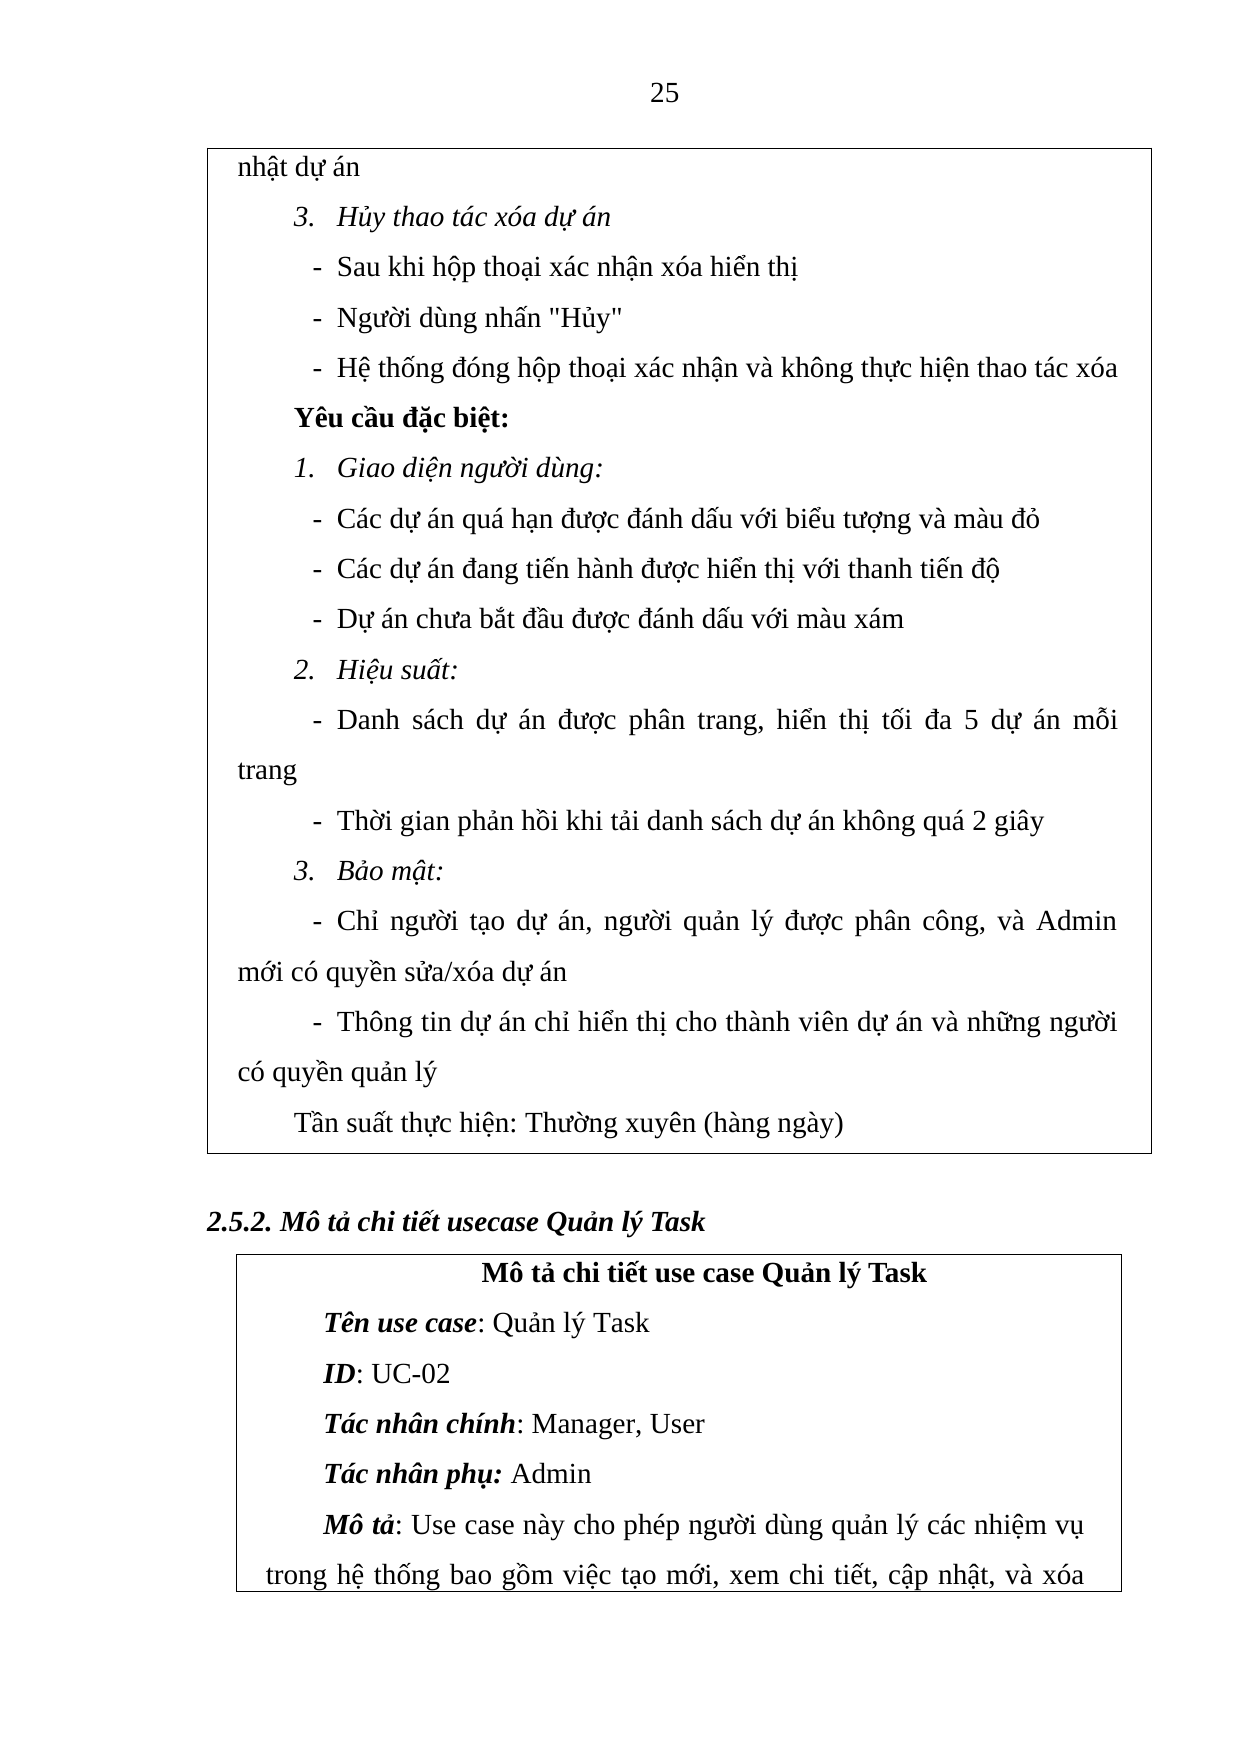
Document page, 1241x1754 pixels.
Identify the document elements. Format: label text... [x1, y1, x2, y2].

subtitle 2.5.2. Mô tả chi tiết usecase Quản lý Task [207, 1204, 1122, 1237]
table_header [208, 149, 1151, 1152]
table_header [237, 1255, 1121, 1591]
